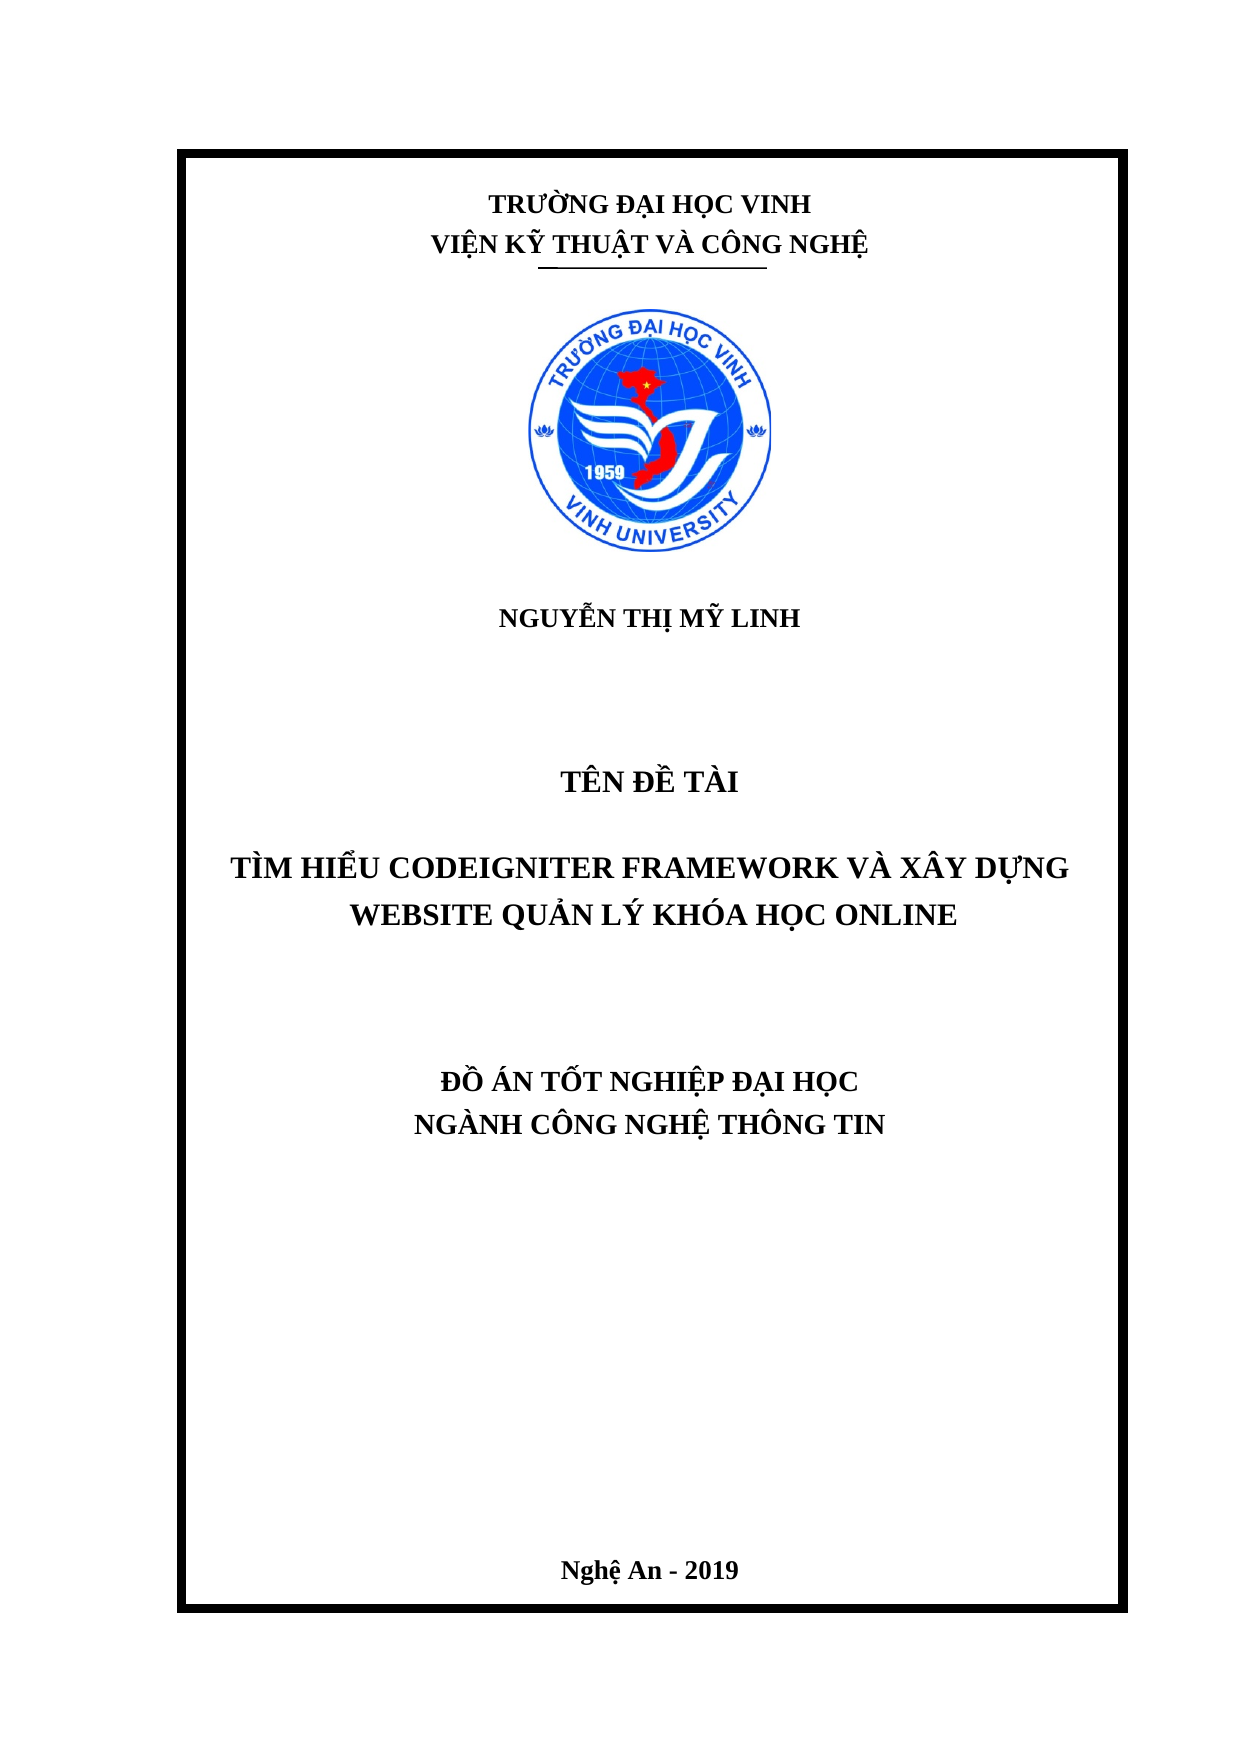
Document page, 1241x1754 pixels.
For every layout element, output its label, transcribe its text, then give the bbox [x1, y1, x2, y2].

text NGUYỄN THỊ MỸ LINH [186, 602, 1118, 633]
table_header TÊN ĐỀ TÀI [207, 764, 1092, 809]
text Nghệ An - 2019 [186, 1554, 1118, 1585]
table_cell TÌM HIỂU CODEIGNITER FRAMEWORK VÀ XÂY DỰNG WEBSITE QUẢN LÝ KHÓA HỌC ONLINE ĐỒ ÁN TỐT NGHIỆP ĐẠI HỌC NGÀNH CÔNG NGHỆ THÔNG TIN [207, 809, 1092, 1150]
picture [528, 309, 772, 552]
text TRƯỜNG ĐẠI HỌC VINH [186, 188, 1118, 219]
text VIỆN KỸ THUẬT VÀ CÔNG NGHỆ [186, 228, 1118, 260]
